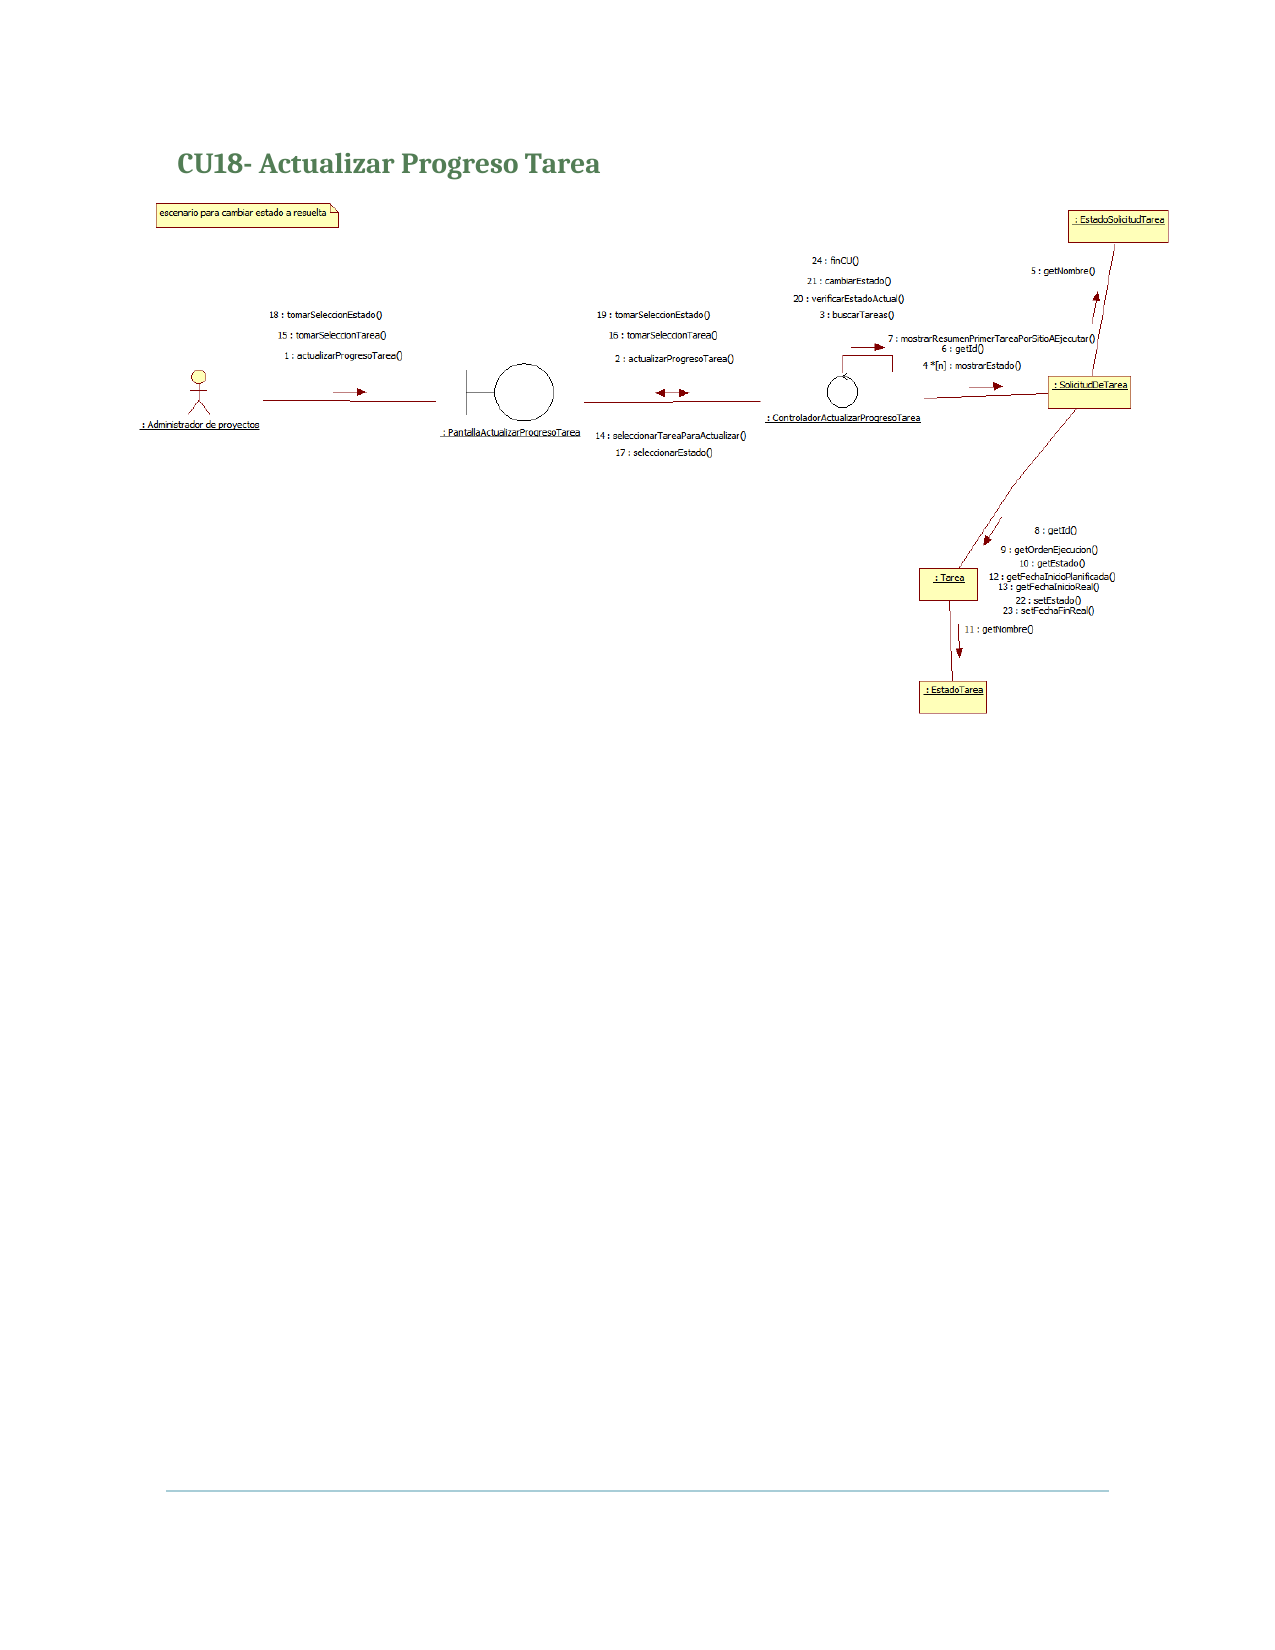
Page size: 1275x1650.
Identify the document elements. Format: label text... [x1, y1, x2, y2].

picture [118, 186, 1185, 730]
subtitle CU18- Actualizar Progreso Tarea [177, 148, 1098, 181]
